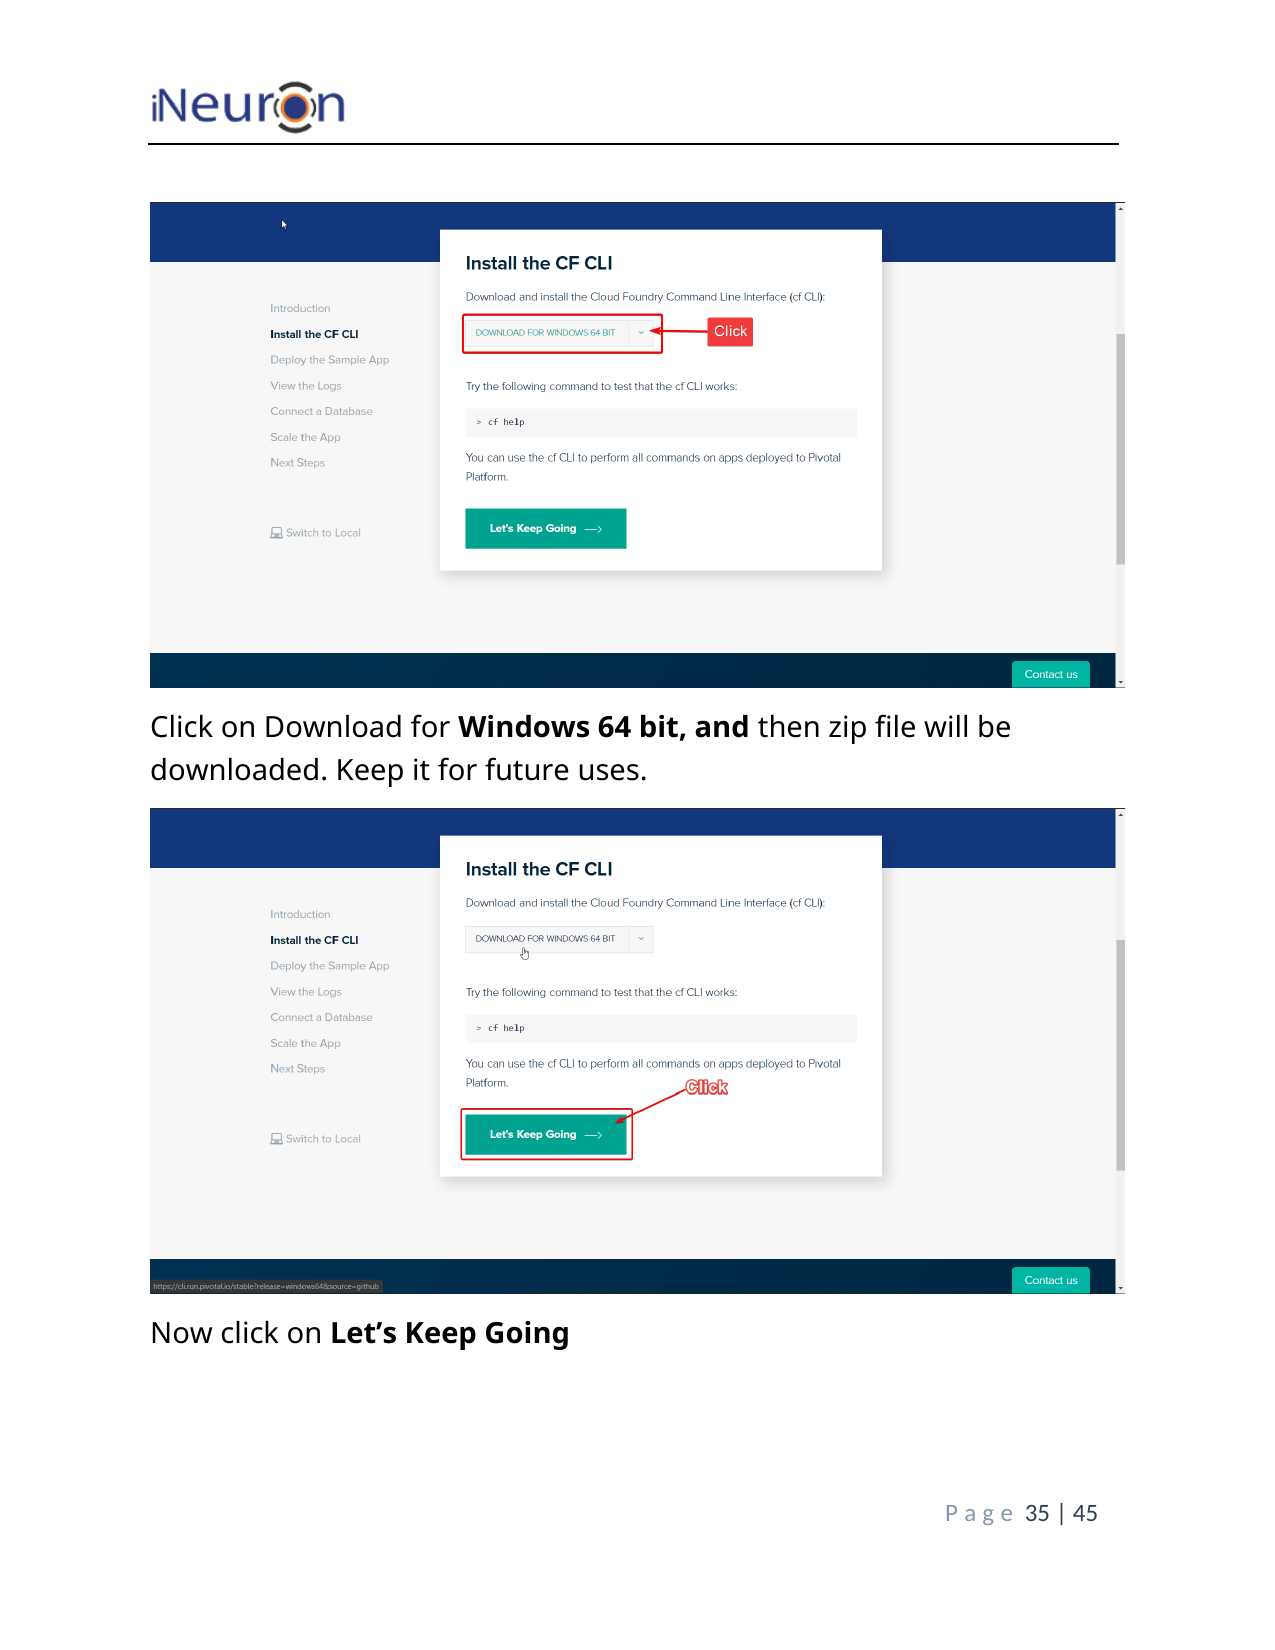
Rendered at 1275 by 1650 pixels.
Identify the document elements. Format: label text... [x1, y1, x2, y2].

text Click on Download for Windows 64 bit, and then zip file will be downloaded. Keep it for future uses. [150, 707, 1125, 789]
picture [150, 202, 1125, 688]
text Now click on Let’s Keep Going [150, 1313, 1125, 1352]
picture [150, 75, 348, 135]
picture [150, 808, 1125, 1294]
